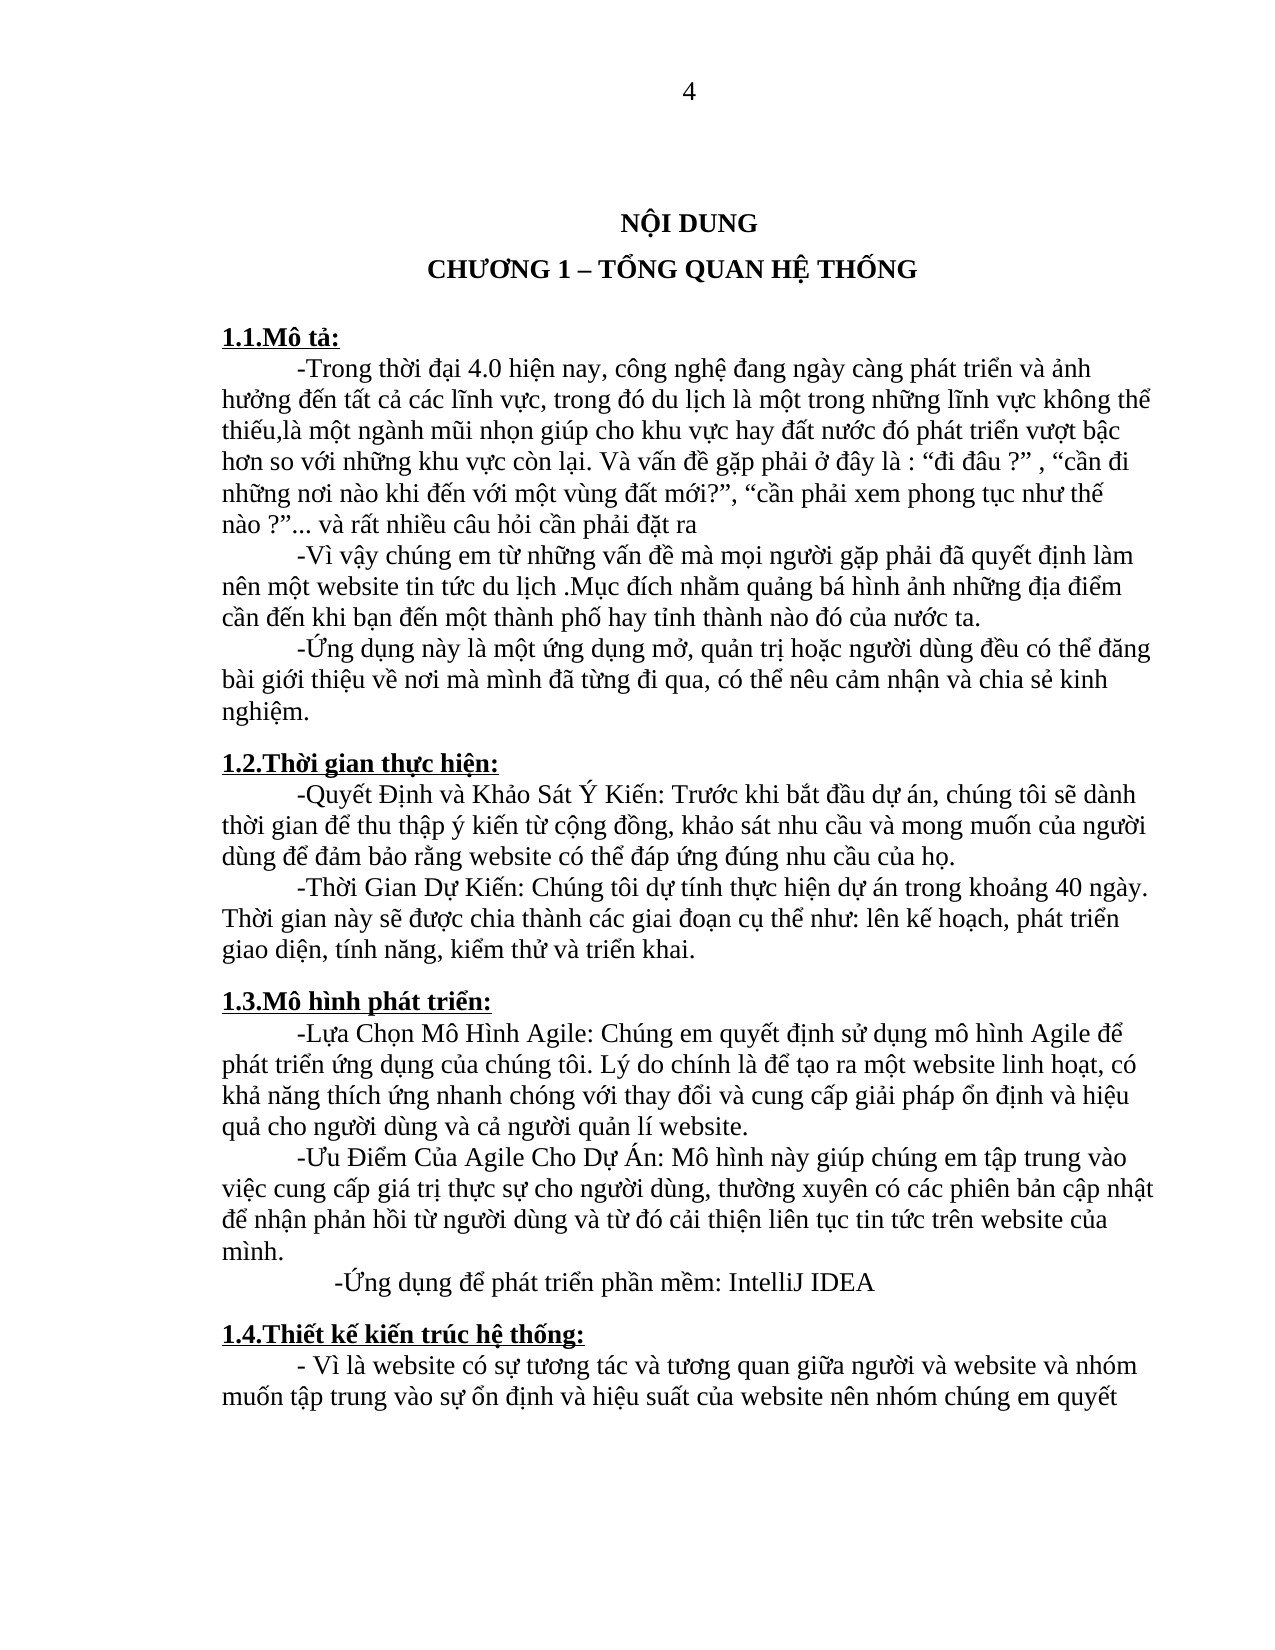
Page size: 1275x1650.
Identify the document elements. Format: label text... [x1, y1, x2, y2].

text -Ứng dụng để phát triển phần mềm: IntelliJ IDEA [334, 1266, 1157, 1297]
text -Trong thời đại 4.0 hiện nay, công nghệ đang ngày càng phát triển và ảnh hưởng đến tất cả các lĩnh vực, trong đó du lịch là một trong những lĩnh vực không thể thiếu,là một ngành mũi nhọn giúp cho khu vực hay đất nước đó phát triển vượt bậc hơn so với những khu vực còn lại. Và vấn đề gặp phải ở đây là : “đi đâu ?” , “cần đi những nơi nào khi đến với một vùng đất mới?”, “cần phải xem phong tục như thế nào ?”... và rất nhiều câu hỏi cần phải đặt ra [222, 352, 1157, 539]
text -Vì vậy chúng em từ những vấn đề mà mọi người gặp phải đã quyết định làm nên một website tin tức du lịch .Mục đích nhằm quảng bá hình ảnh những địa điểm cần đến khi bạn đến một thành phố hay tỉnh thành nào đó của nước ta. [222, 539, 1157, 632]
subtitle 1.3.Mô hình phát triển: [222, 986, 1157, 1017]
text -Ưu Điểm Của Agile Cho Dự Án: Mô hình này giúp chúng em tập trung vào việc cung cấp giá trị thực sự cho người dùng, thường xuyên có các phiên bản cập nhật để nhận phản hồi từ người dùng và từ đó cải thiện liên tục tin tức trên website của mình. [222, 1141, 1157, 1266]
subtitle 1.1.Mô tả: [222, 321, 1157, 352]
text -Lựa Chọn Mô Hình Agile: Chúng em quyết định sử dụng mô hình Agile để phát triển ứng dụng của chúng tôi. Lý do chính là để tạo ra một website linh hoạt, có khả năng thích ứng nhanh chóng với thay đổi và cung cấp giải pháp ổn định và hiệu quả cho người dùng và cả người quản lí website. [222, 1017, 1157, 1141]
subtitle 1.4.Thiết kế kiến trúc hệ thống: [222, 1318, 1157, 1349]
text -Ứng dụng này là một ứng dụng mở, quản trị hoặc người dùng đều có thể đăng bài giới thiệu về nơi mà mình đã từng đi qua, có thể nêu cảm nhận và chia sẻ kinh nghiệm. [222, 632, 1157, 726]
text -Quyết Định và Khảo Sát Ý Kiến: Trước khi bắt đầu dự án, chúng tôi sẽ dành thời gian để thu thập ý kiến từ cộng đồng, khảo sát nhu cầu và mong muốn của người dùng để đảm bảo rằng website có thể đáp ứng đúng nhu cầu của họ. [222, 778, 1157, 871]
subtitle 1.2.Thời gian thực hiện: [222, 747, 1157, 778]
text NỘI DUNG [222, 207, 1157, 238]
text -Thời Gian Dự Kiến: Chúng tôi dự tính thực hiện dự án trong khoảng 40 ngày. Thời gian này sẽ được chia thành các giai đoạn cụ thể như: lên kế hoạch, phát triển giao diện, tính năng, kiểm thử và triển khai. [222, 871, 1157, 965]
text CHƯƠNG 1 – TỔNG QUAN HỆ THỐNG [222, 253, 1157, 284]
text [222, 1349, 1157, 1411]
